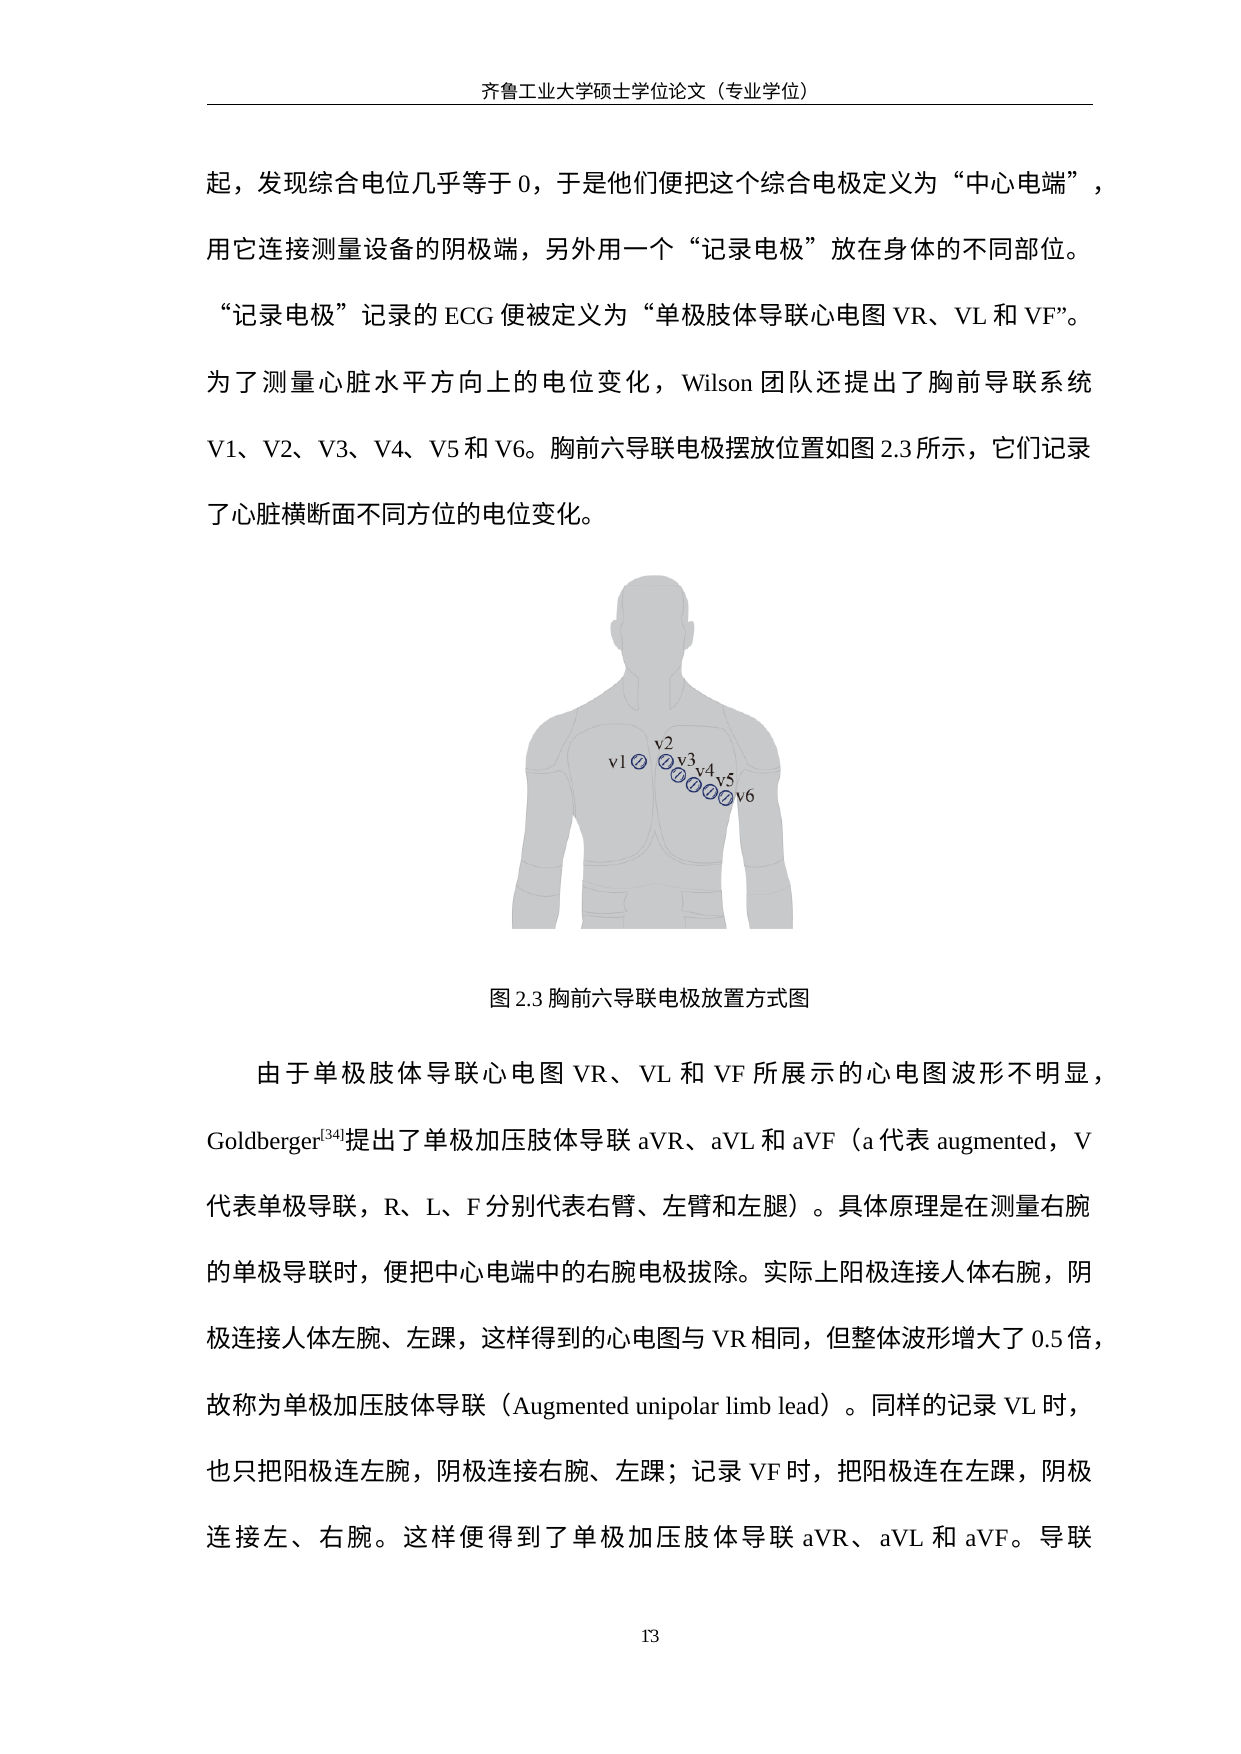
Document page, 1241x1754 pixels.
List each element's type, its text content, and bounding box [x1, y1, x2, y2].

text 图2.3 胸前六导联电极放置方式图 [207, 981, 1093, 1014]
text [207, 1039, 1093, 1569]
picture [464, 558, 835, 929]
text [207, 148, 1093, 546]
